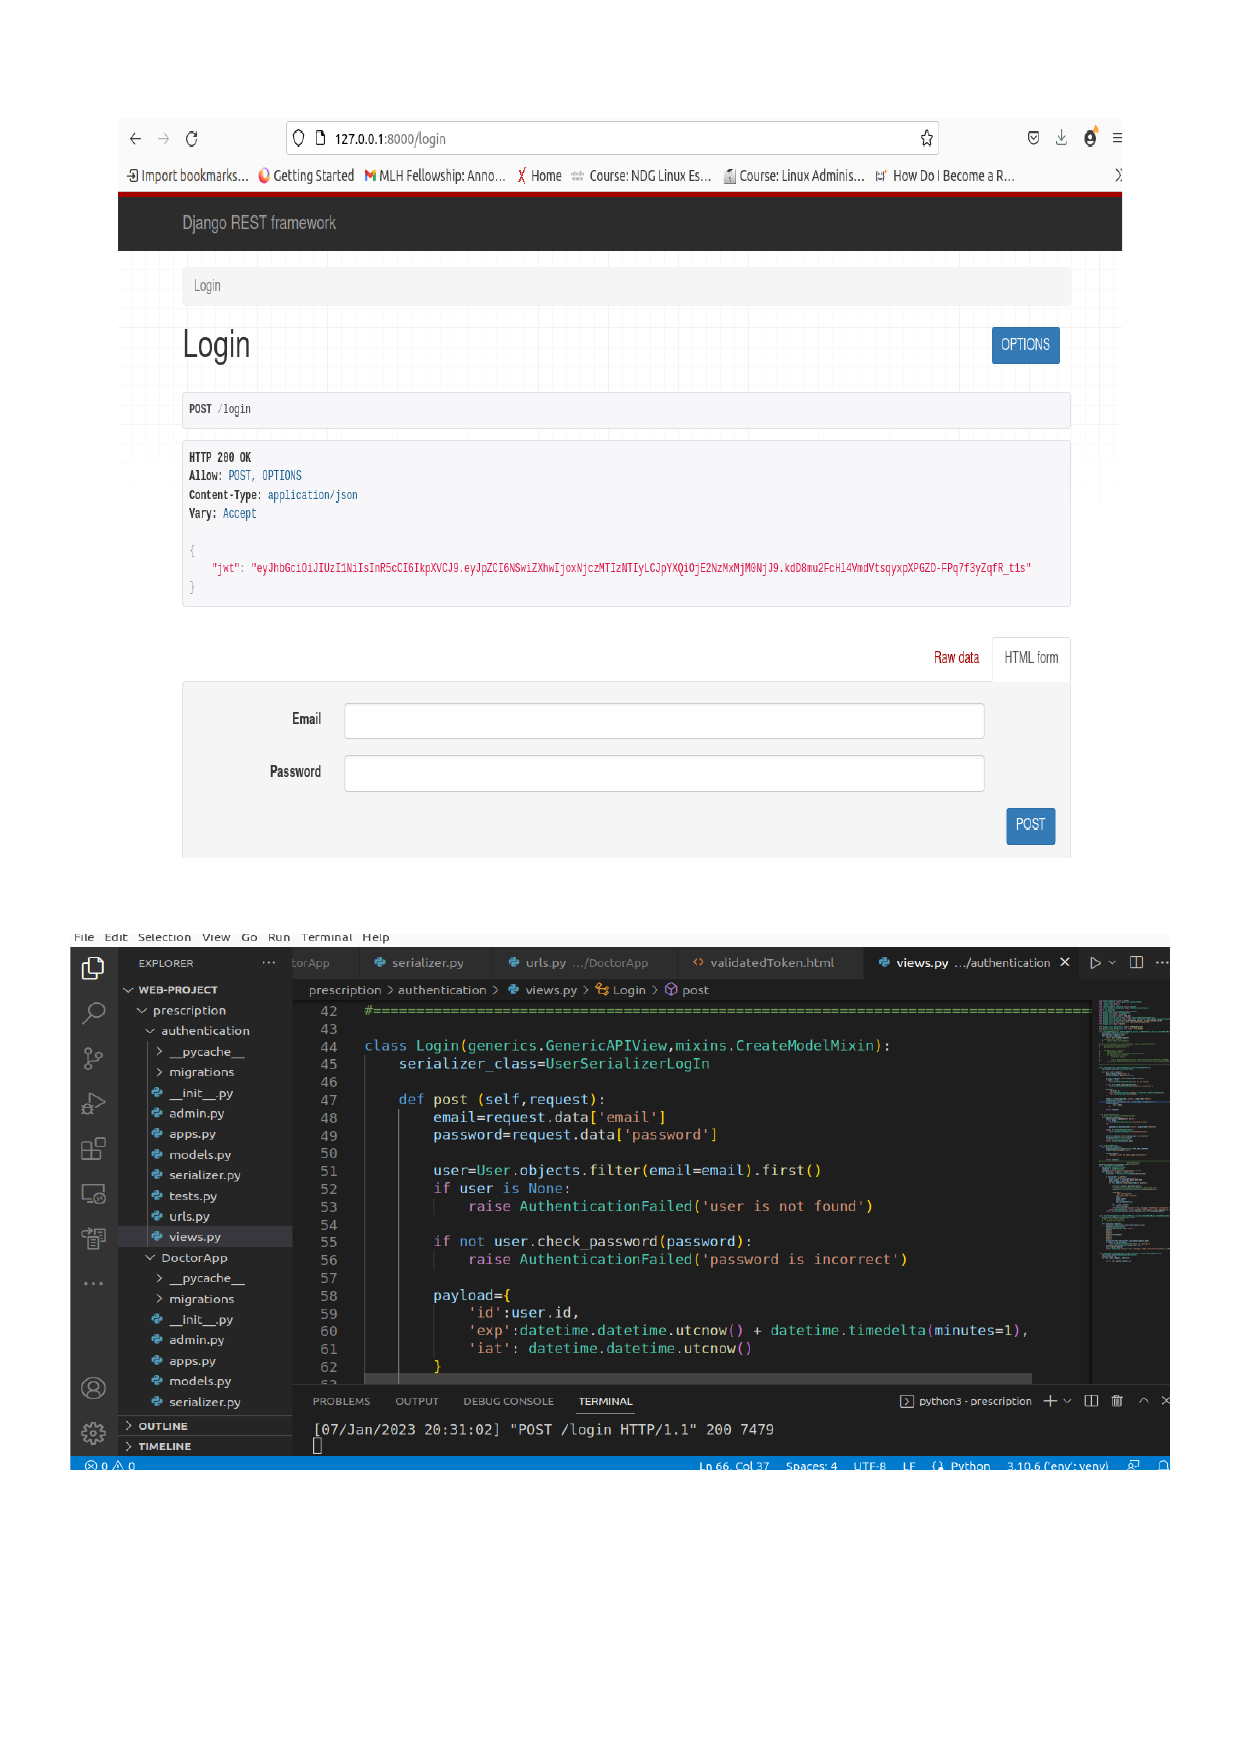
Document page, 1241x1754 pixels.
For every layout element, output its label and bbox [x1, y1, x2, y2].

picture [70, 934, 1170, 1470]
picture [118, 118, 1123, 858]
